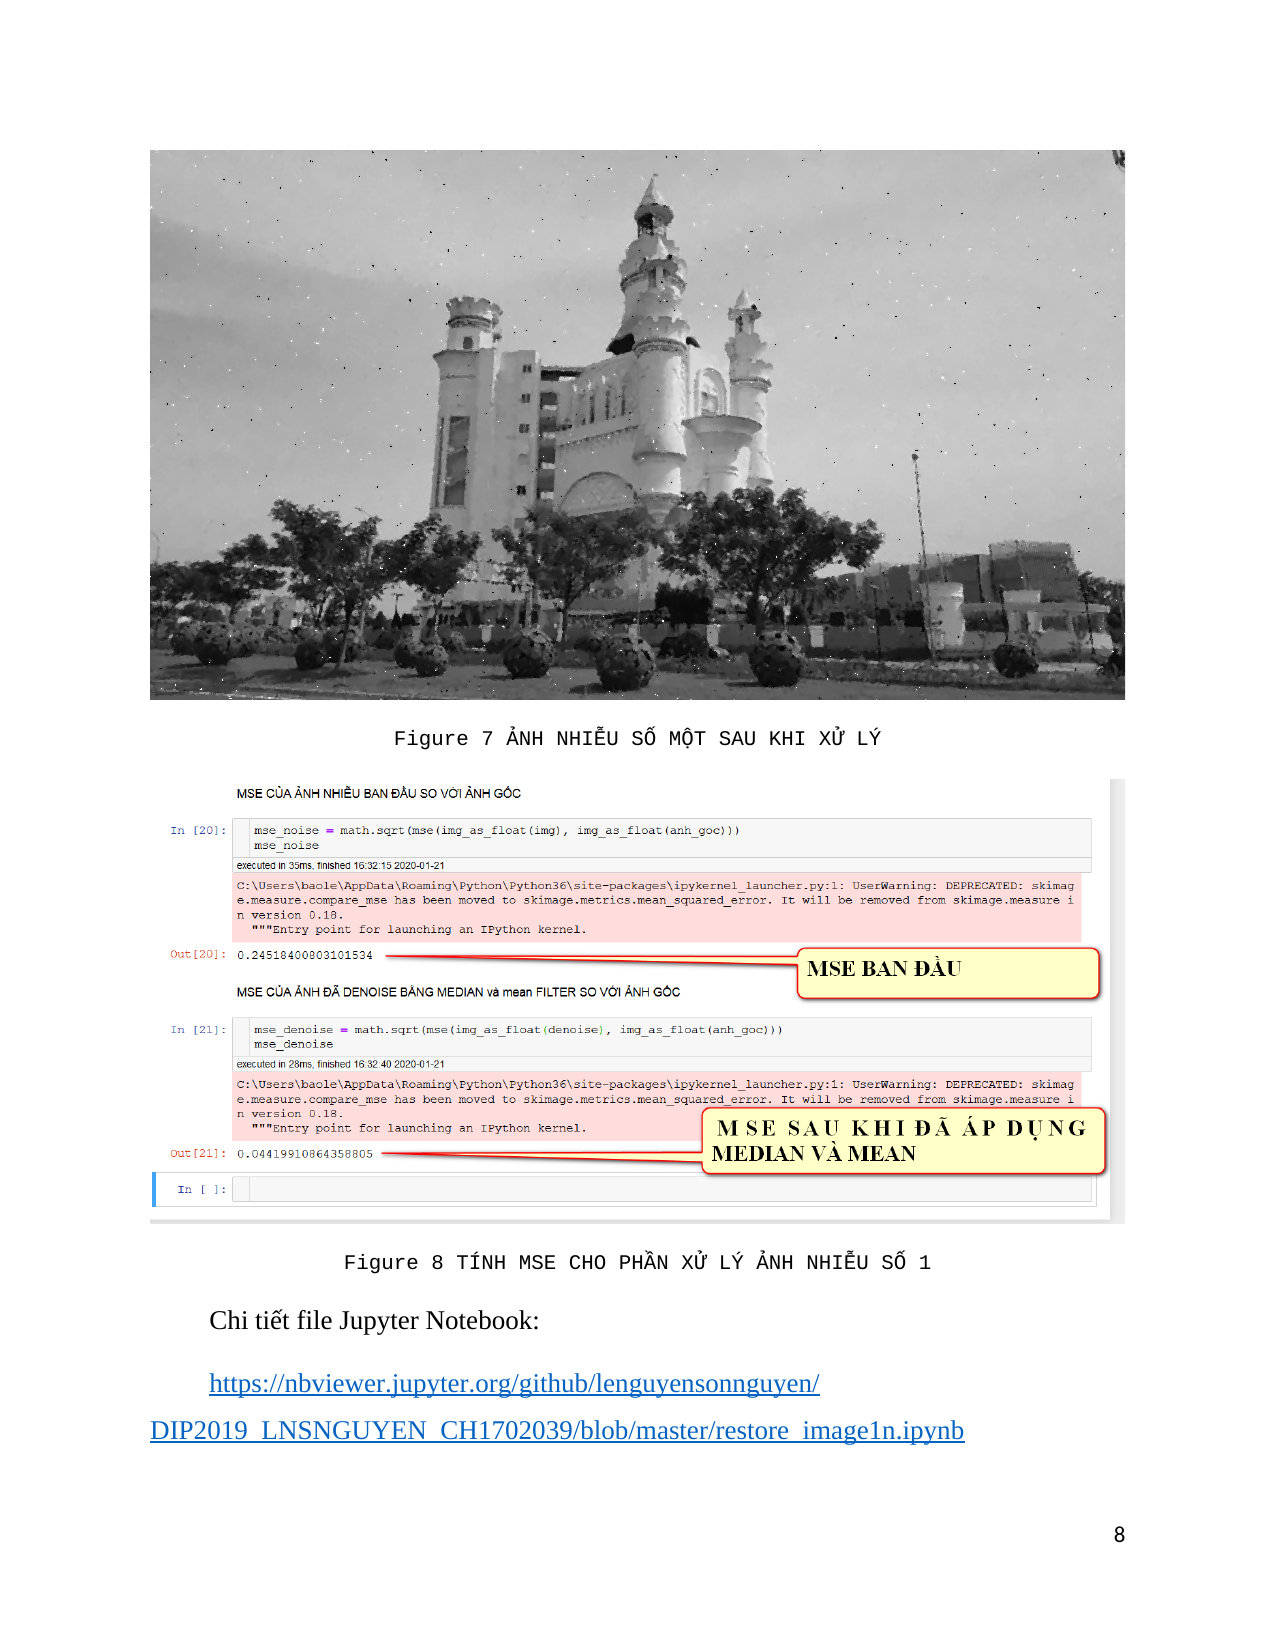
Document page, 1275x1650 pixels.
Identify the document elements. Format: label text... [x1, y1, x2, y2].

text Chi tiết file Jupyter Notebook: [150, 1304, 1125, 1335]
picture [150, 779, 1125, 1224]
picture [150, 150, 1125, 700]
text Figure 8 TÍNH MSE CHO PHẦN XỬ LÝ ẢNH NHIỄU SỐ 1 [150, 1252, 1125, 1276]
text https://nbviewer.jupyter.org/github/lenguyensonnguyen/DIP2019_LNSNGUYEN_CH1702039/blob/master/restore_image1n.ipynb [150, 1367, 1125, 1445]
text Figure 7 ẢNH NHIỄU SỐ MỘT SAU KHI XỬ LÝ [150, 728, 1125, 751]
